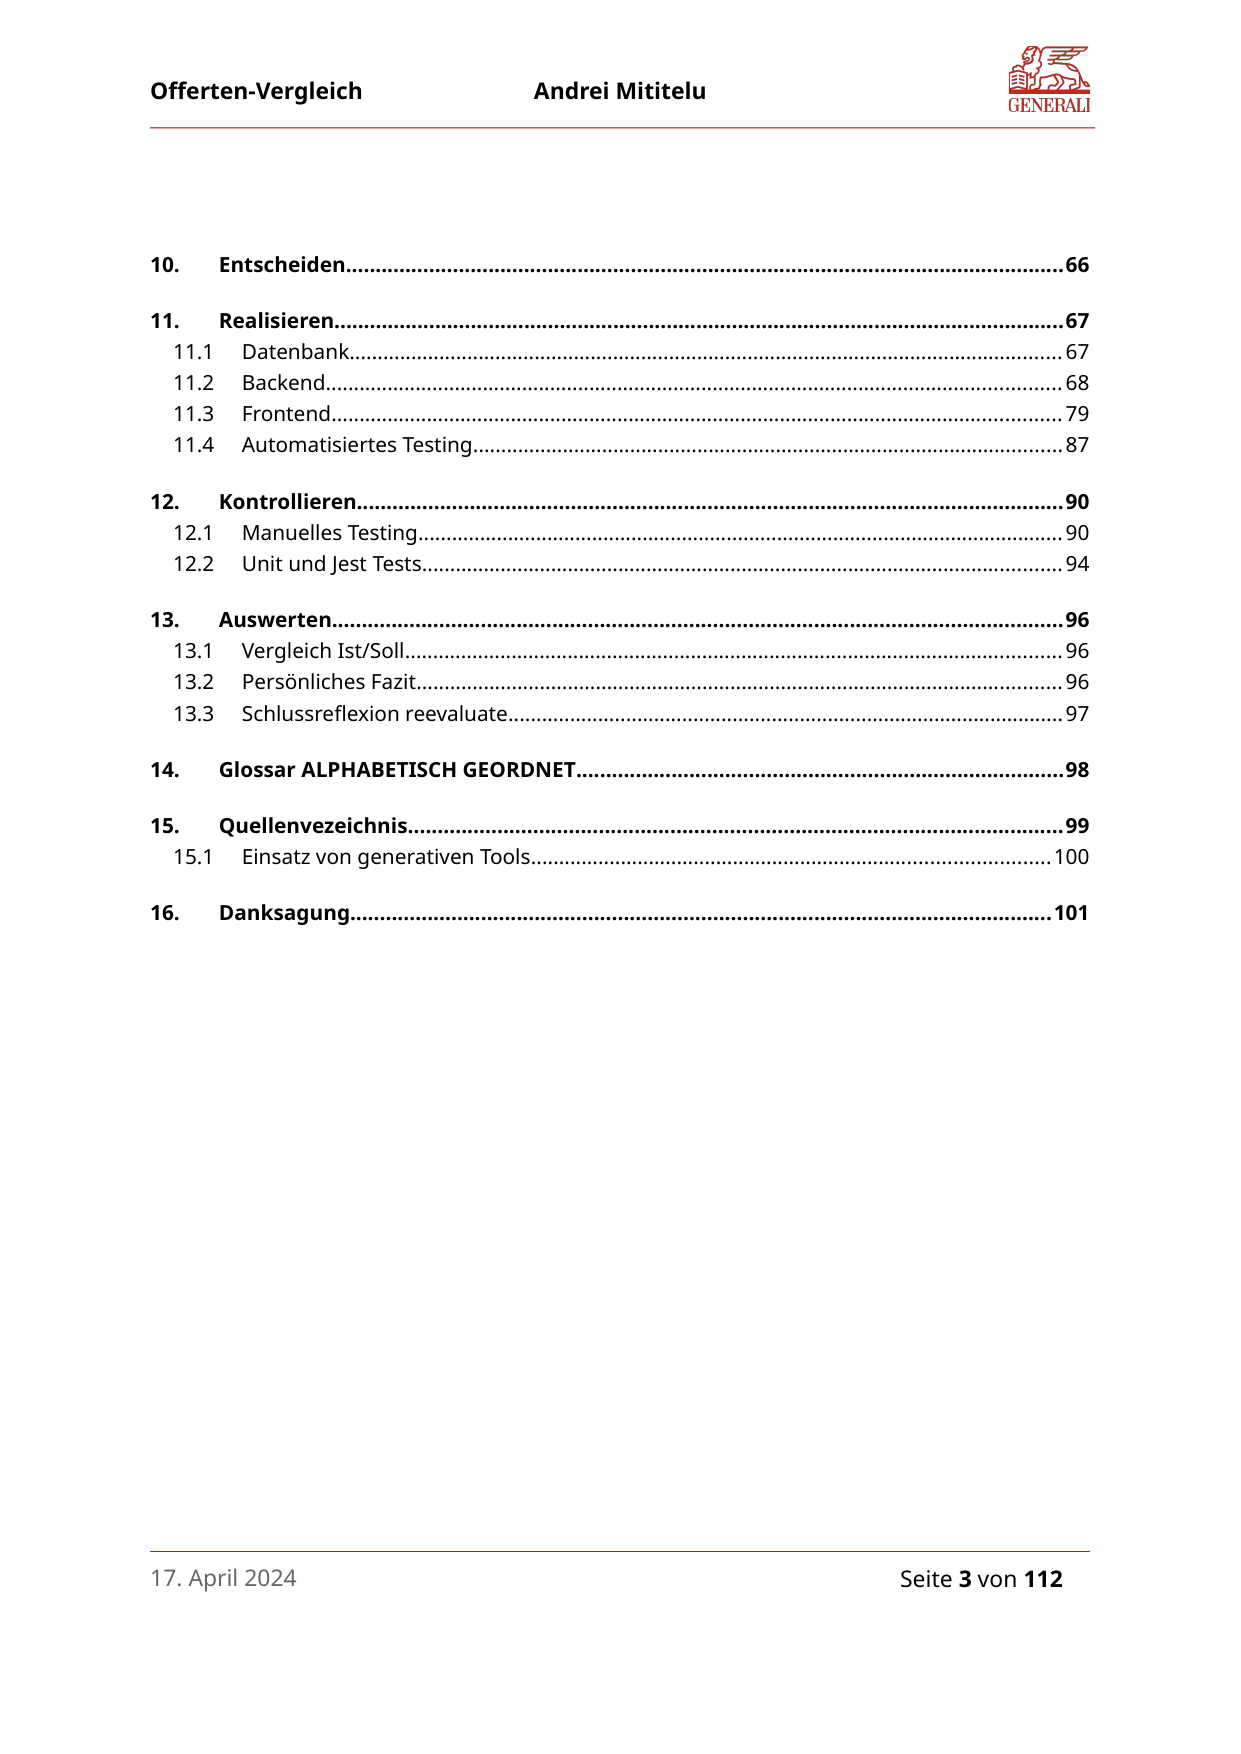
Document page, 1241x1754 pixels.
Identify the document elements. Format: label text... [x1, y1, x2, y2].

text 13.1 Vergleich Ist/Soll 96 [173, 636, 1090, 665]
text 12. Kontrollieren 90 [150, 487, 1090, 515]
text 16. Danksagung 101 [150, 898, 1090, 927]
text 11.3 Frontend 79 [173, 399, 1090, 428]
text 11.2 Backend 68 [173, 368, 1090, 397]
text 11.4 Automatisiertes Testing 87 [173, 431, 1090, 459]
picture [1008, 46, 1091, 112]
text 11. Realisieren 67 [150, 306, 1090, 334]
text 13. Auswerten 96 [150, 605, 1090, 634]
text 15.1 Einsatz von generativen Tools 100 [173, 842, 1090, 871]
text 13.3 Schlussreflexion reevaluate 97 [173, 699, 1090, 727]
text 15. Quellenvezeichnis 99 [150, 811, 1090, 839]
text 12.1 Manuelles Testing 90 [173, 518, 1090, 546]
text 11.1 Datenbank 67 [173, 337, 1090, 366]
text 12.2 Unit und Jest Tests 94 [173, 549, 1090, 577]
text 13.2 Persönliches Fazit 96 [173, 667, 1090, 696]
text 10. Entscheiden 66 [150, 250, 1090, 278]
text 14. Glossar ALPHABETISCH GEORDNET 98 [150, 755, 1090, 783]
